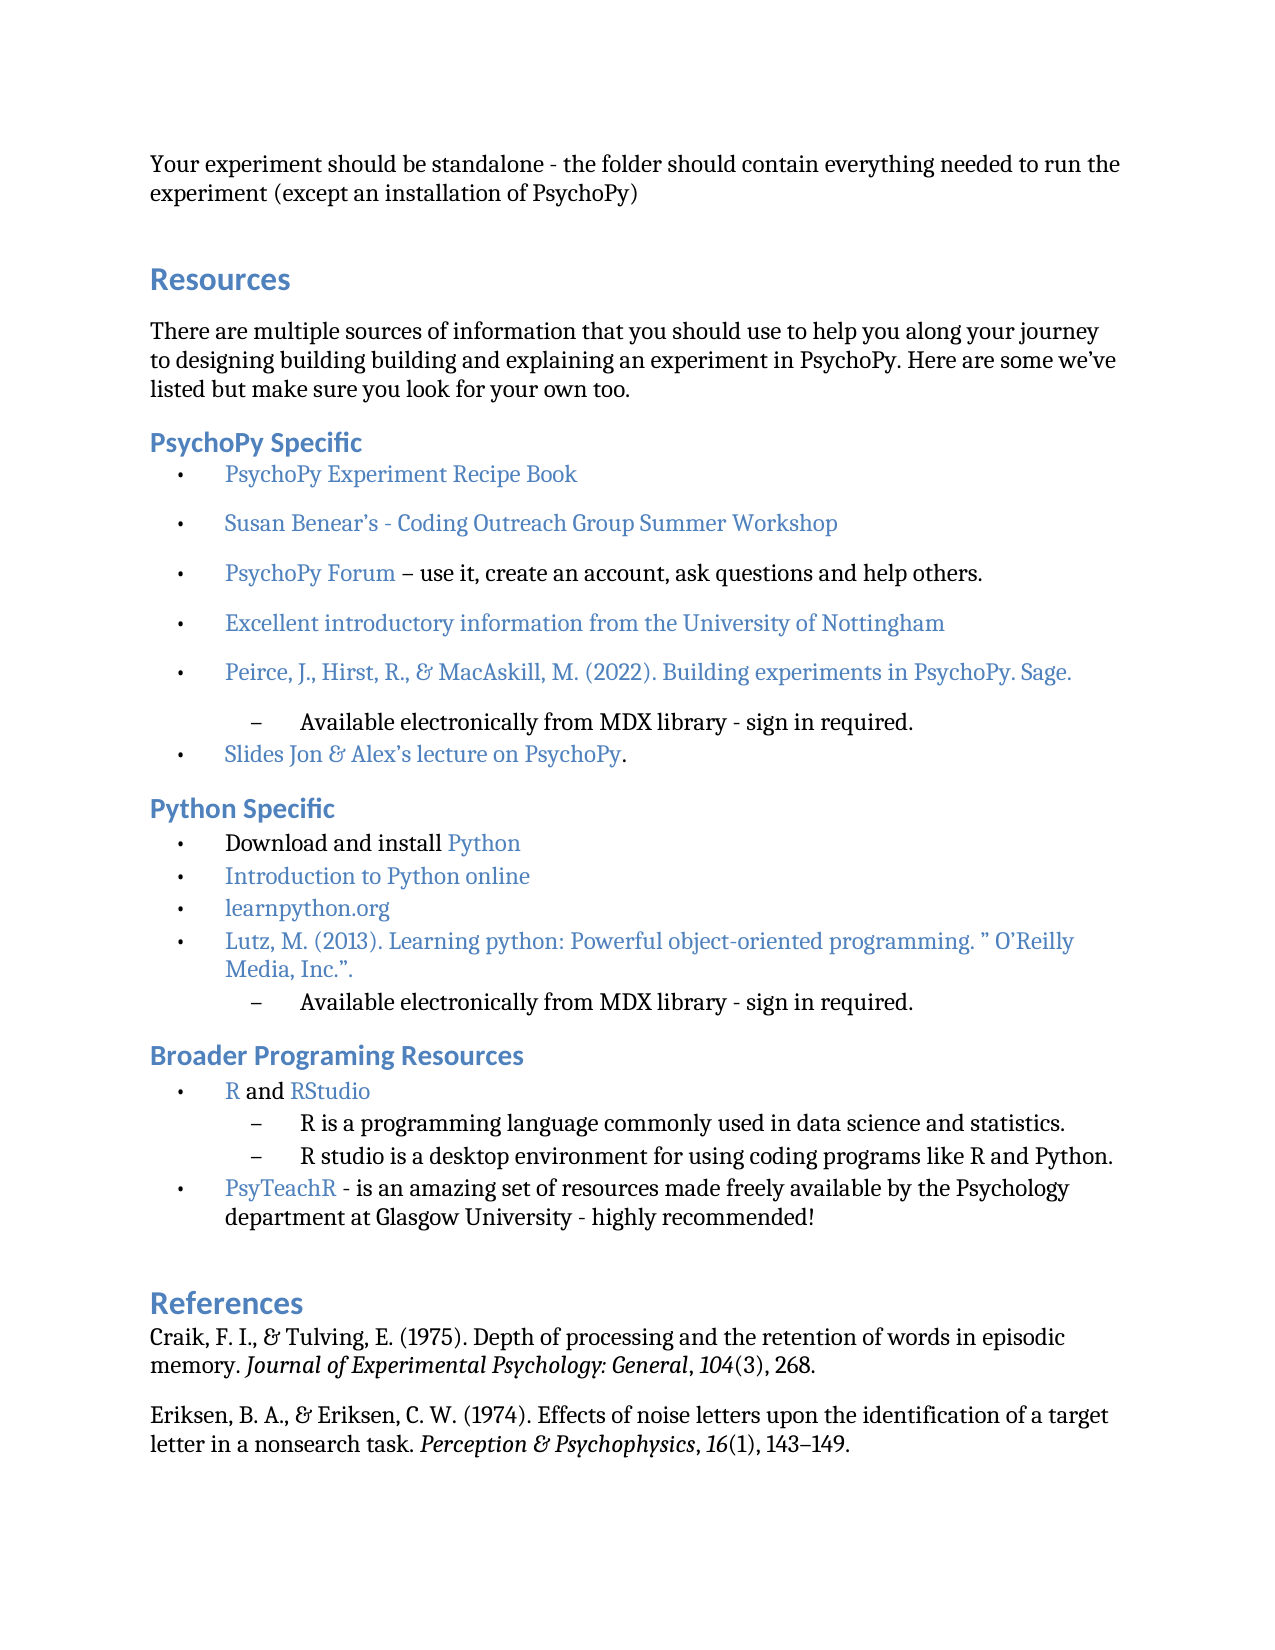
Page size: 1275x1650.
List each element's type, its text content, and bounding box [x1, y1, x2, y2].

subtitle Python Specific [150, 790, 1125, 825]
list PsychoPy Experiment Recipe Book [175, 460, 1125, 488]
subtitle References [150, 1282, 1125, 1322]
list R studio is a desktop environment for using coding programs like R and Python. [250, 1142, 1125, 1171]
list Introduction to Python online [175, 862, 1125, 890]
list PsyTeachR - is an amazing set of resources made freely available by the Psychology department at Glasgow University - highly recommended! [175, 1174, 1125, 1232]
list PsychoPy Forum – use it, create an account, ask questions and help others. [175, 559, 1125, 588]
list Download and install Python [175, 829, 1125, 858]
text Craik, F. I., & Tulving, E. (1975). Depth of processing and the retention of words in episodic memory. Journal of Experimental Psychology: General, 104(3), 268. [150, 1322, 1125, 1380]
list R is a programming language commonly used in data science and statistics. [250, 1109, 1125, 1138]
text Eriksen, B. A., & Eriksen, C. W. (1974). Effects of noise letters upon the identification of a target letter in a nonsearch task. Perception & Psychophysics, 16(1), 143–149. [150, 1401, 1125, 1458]
subtitle PsychoPy Specific [150, 424, 1125, 460]
list Peirce, J., Hirst, R., & MacAskill, M. (2022). Building experiments in PsychoPy. Sage. [175, 658, 1125, 687]
text Your experiment should be standalone - the folder should contain everything needed to run the experiment (except an installation of PsychoPy) [150, 150, 1125, 207]
list Susan Benear’s - Coding Outreach Group Summer Workshop [175, 509, 1125, 538]
list Excellent introductory information from the University of Nottingham [175, 608, 1125, 637]
list Available electronically from MDX library - sign in required. [250, 708, 1125, 736]
text There are multiple sources of information that you should use to help you along your journey to designing building building and explaining an experiment in PsychoPy. Here are some we’ve listed but make sure you look for your own too. [150, 317, 1125, 403]
list Slides Jon & Alex’s lecture on PsychoPy. [175, 740, 1125, 769]
list learnpython.org [175, 894, 1125, 923]
subtitle Resources [150, 257, 1125, 298]
list Lutz, M. (2013). Learning python: Powerful object-oriented programming. ” O’Reilly Media, Inc.”. [175, 927, 1125, 984]
subtitle Broader Programing Resources [150, 1037, 1125, 1073]
list R and RStudio [175, 1077, 1125, 1106]
list Available electronically from MDX library - sign in required. [250, 988, 1125, 1017]
